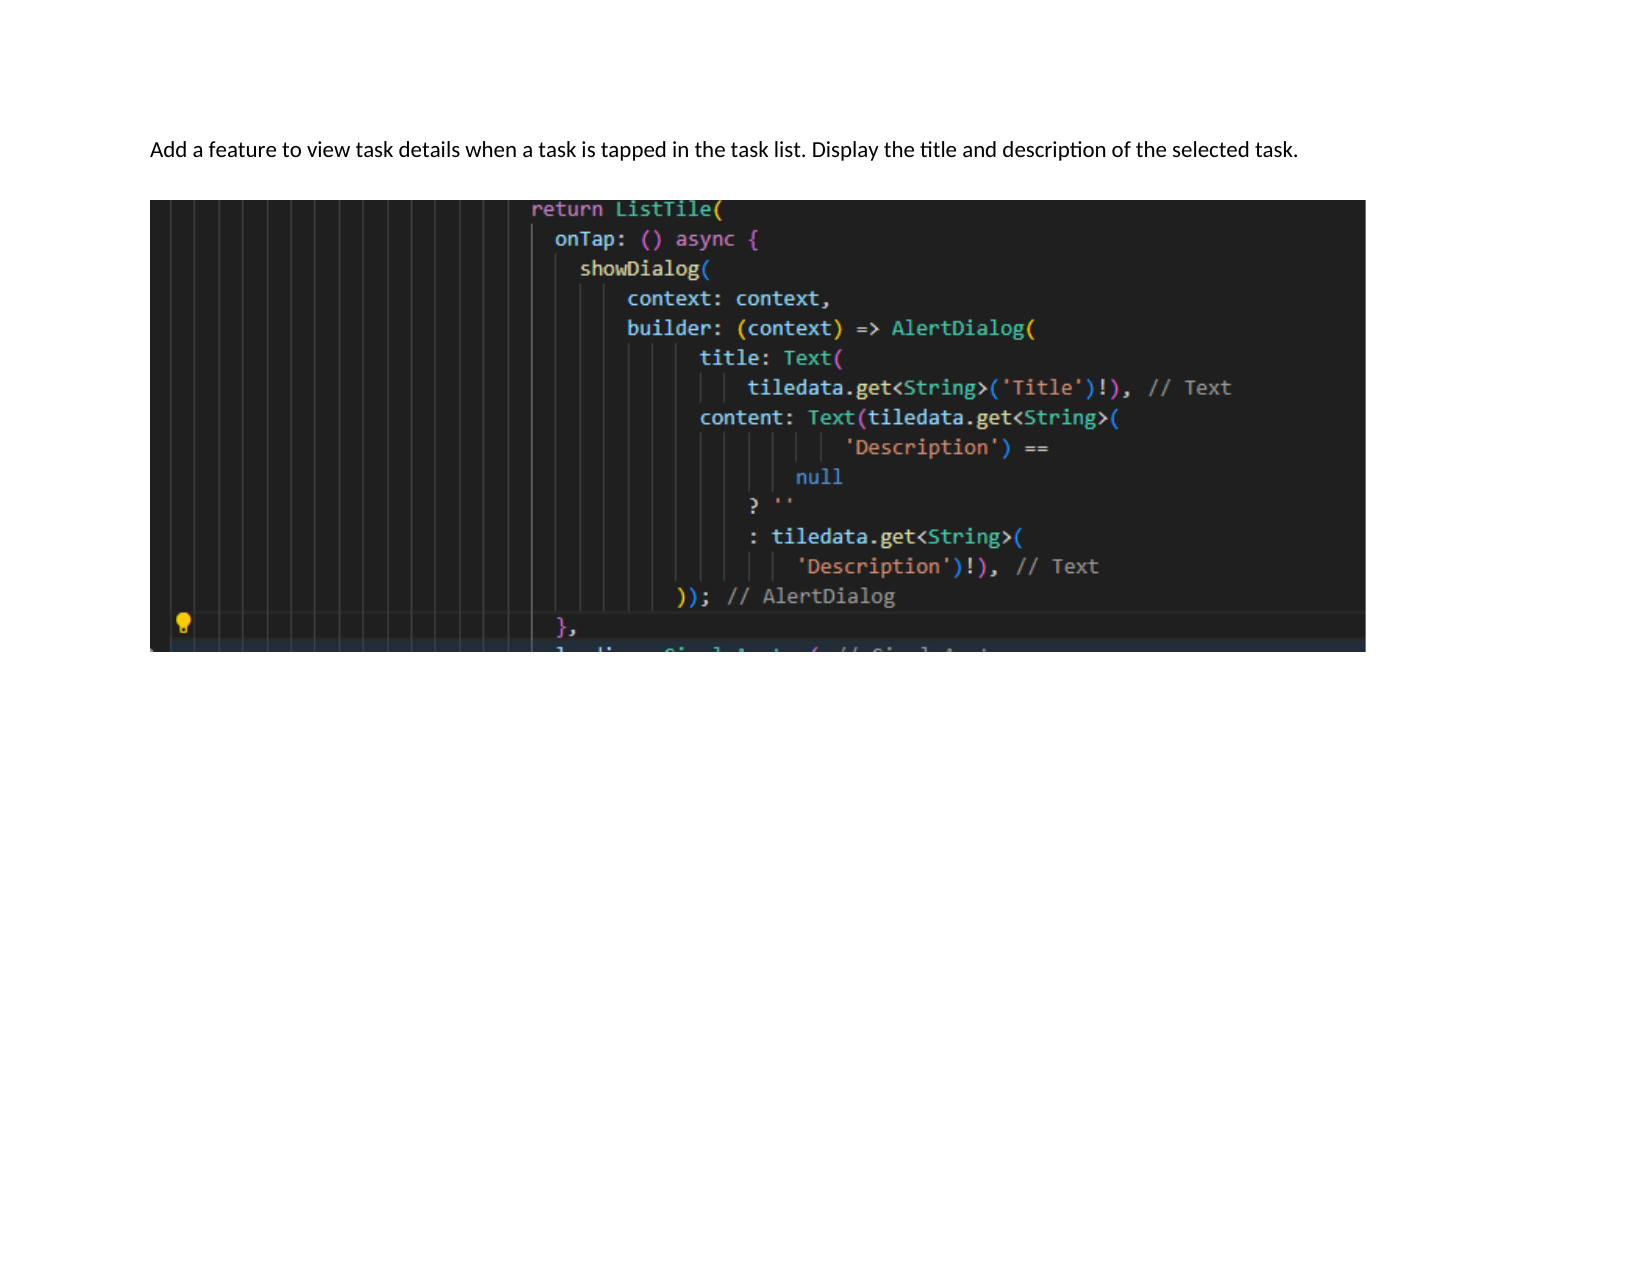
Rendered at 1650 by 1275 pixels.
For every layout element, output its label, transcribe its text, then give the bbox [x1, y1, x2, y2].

text Add a feature to view task details when a task is tapped in the task list. Display the title and description of the selected task. [150, 136, 1500, 164]
picture [150, 200, 1366, 652]
